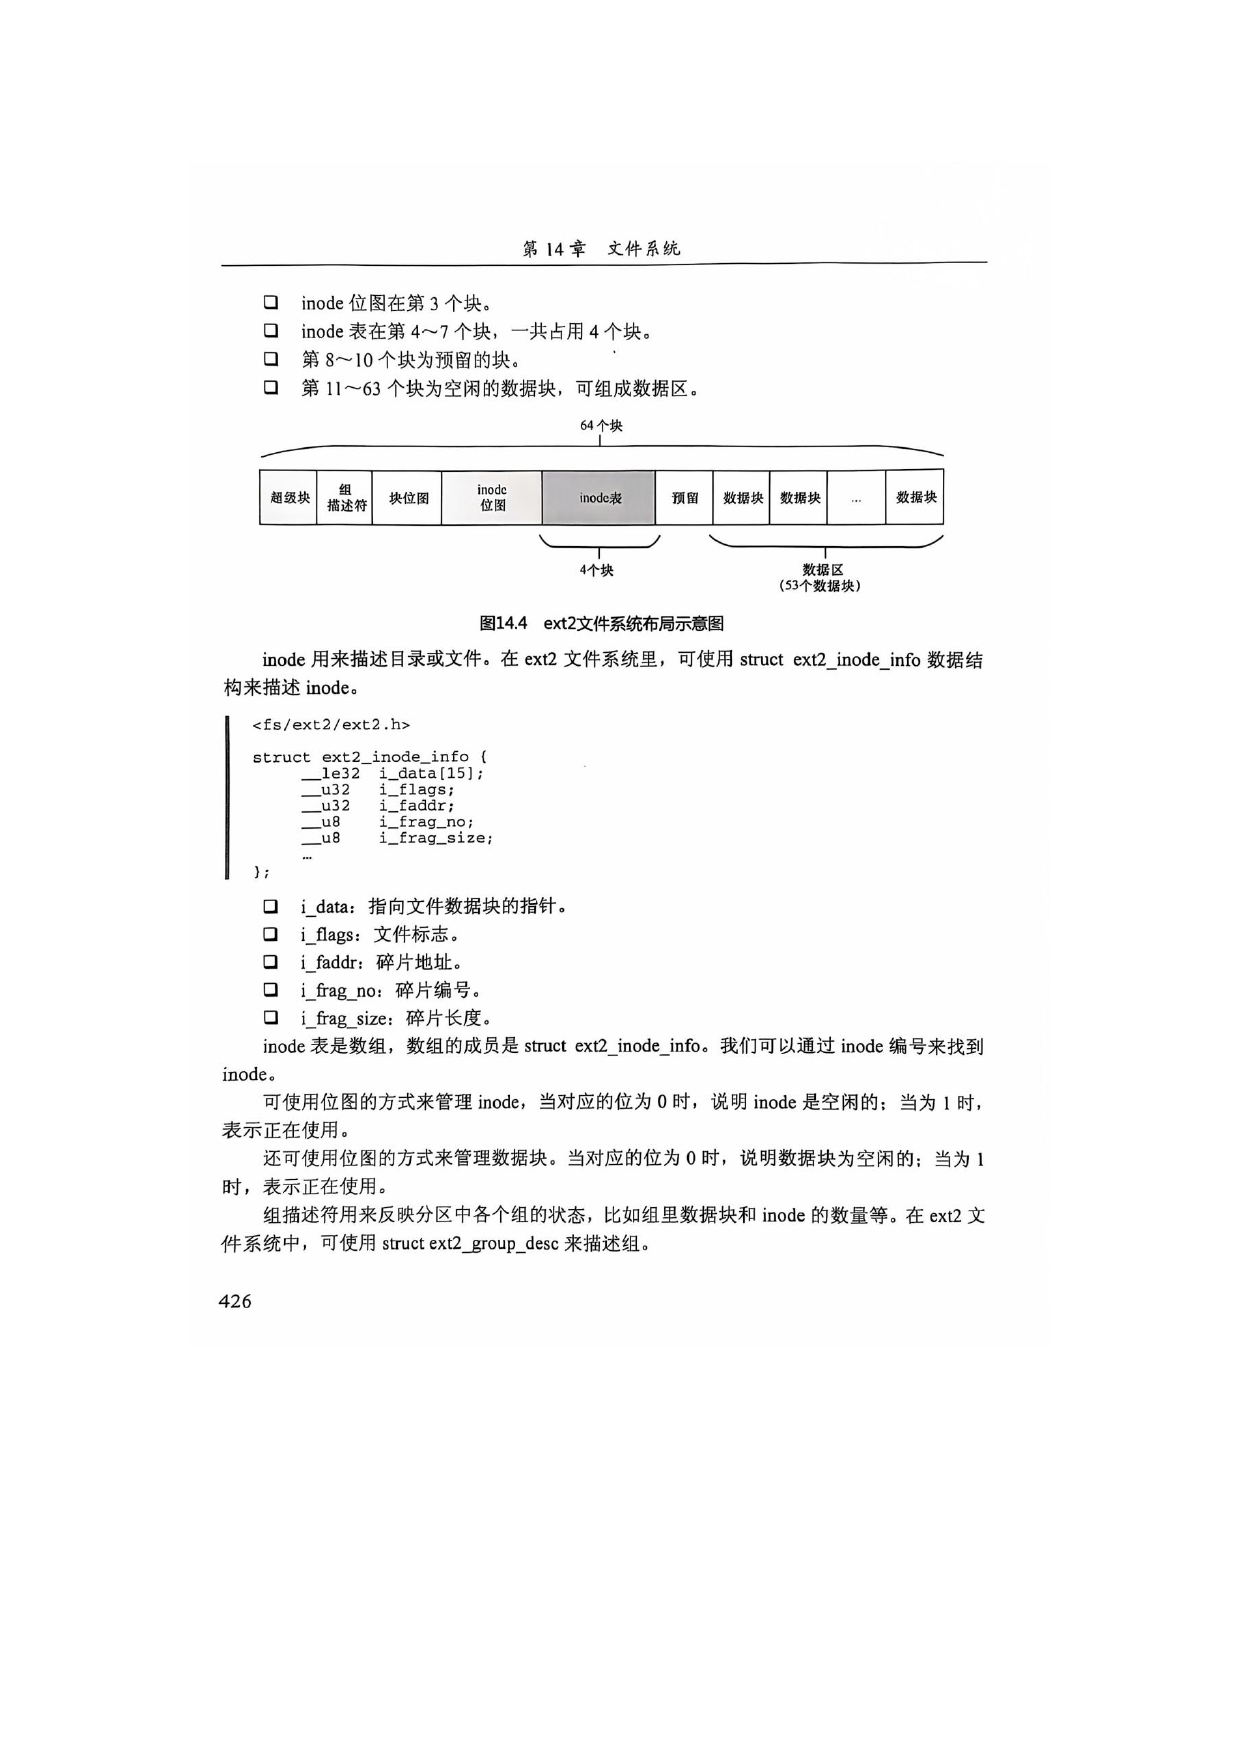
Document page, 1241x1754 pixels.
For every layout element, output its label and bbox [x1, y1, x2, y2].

picture [187, 162, 1050, 1348]
